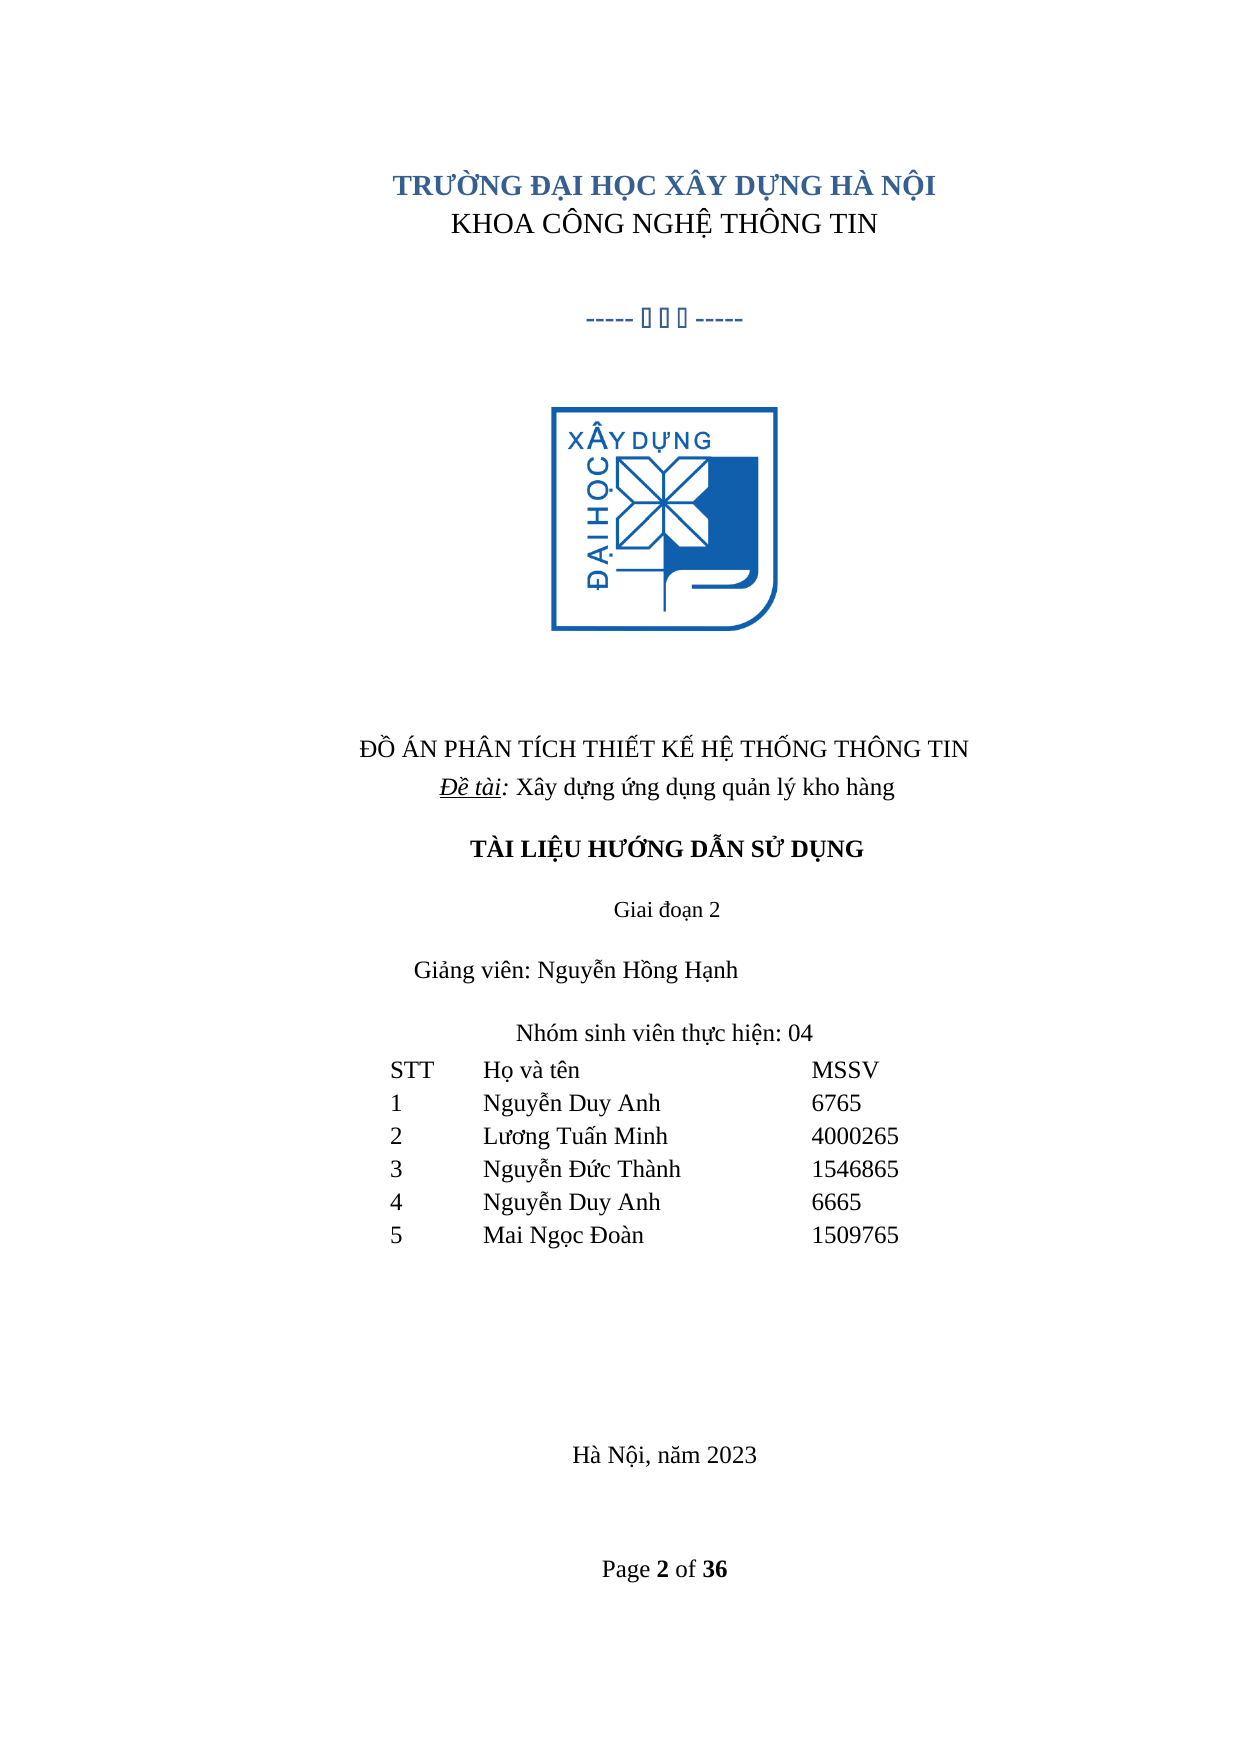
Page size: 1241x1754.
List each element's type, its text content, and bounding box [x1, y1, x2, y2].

picture [551, 407, 778, 631]
text Giai đoạn 2 [207, 896, 1127, 922]
table_cell 5 [379, 1220, 472, 1253]
table_header Họ và tên [472, 1055, 800, 1088]
table_cell 6665 [800, 1187, 950, 1220]
table_cell 3 [379, 1154, 472, 1187]
table_cell 1 [379, 1088, 472, 1121]
text ĐỒ ÁN PHÂN TÍCH THIẾT KẾ HỆ THỐNG THÔNG TIN [177, 734, 1152, 763]
table_cell 1509765 [800, 1220, 950, 1253]
subtitle TRƯỜNG ĐẠI HỌC XÂY DỰNG HÀ NỘI [177, 168, 1152, 202]
table_cell Mai Ngọc Đoàn [472, 1220, 800, 1253]
text Nhóm sinh viên thực hiện: 04 [177, 1018, 1152, 1046]
table_header STT [379, 1055, 472, 1088]
subtitle ----- ----- [177, 300, 1152, 334]
table_cell 6765 [800, 1088, 950, 1121]
table_cell 4 [379, 1187, 472, 1220]
table_header MSSV [800, 1055, 950, 1088]
table_cell Nguyễn Duy Anh [472, 1187, 800, 1220]
table_cell 4000265 [800, 1121, 950, 1154]
table_cell Lương Tuấn Minh [472, 1121, 800, 1154]
table_cell 2 [379, 1121, 472, 1154]
table_cell Nguyễn Duy Anh [472, 1088, 800, 1121]
table_cell Nguyễn Đức Thành [472, 1154, 800, 1187]
text Đề tài: Xây dựng ứng dụng quản lý kho hàng [207, 772, 1127, 800]
text Giảng viên: Nguyễn Hồng Hạnh [177, 955, 1152, 984]
text KHOA CÔNG NGHỆ THÔNG TIN [177, 207, 1152, 240]
text Hà Nội, năm 2023 [177, 1440, 1152, 1469]
table_cell 1546865 [800, 1154, 950, 1187]
text TÀI LIỆU HƯỚNG DẪN SỬ DỤNG [207, 834, 1127, 863]
